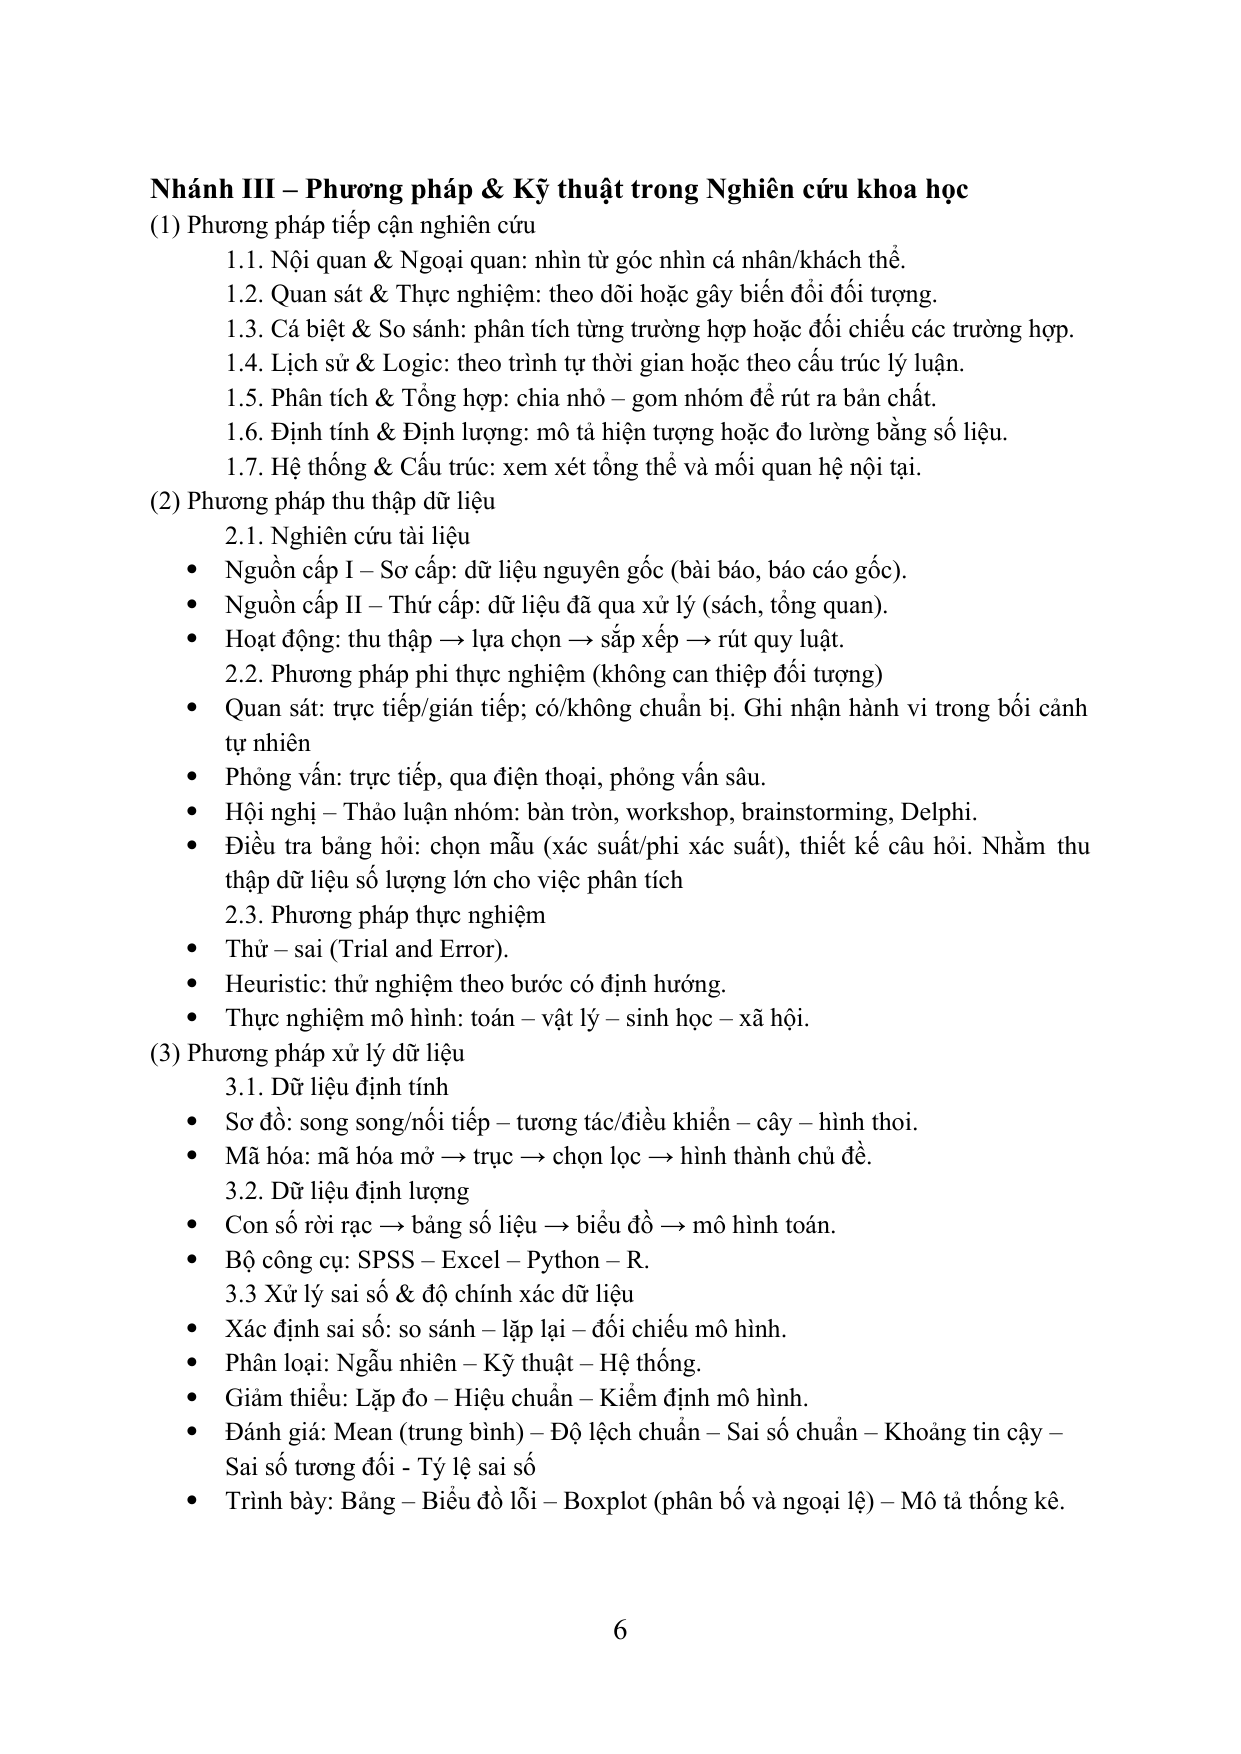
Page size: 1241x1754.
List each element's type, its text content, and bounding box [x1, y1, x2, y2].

list Trình bày: Bảng – Biểu đồ lỗi – Boxplot (phân bố và ngoại lệ) – Mô tả thống kê. [187, 1485, 1090, 1515]
text 2.2. Phương pháp phi thực nghiệm (không can thiệp đối tượng) [150, 658, 1090, 688]
text 1.2. Quan sát & Thực nghiệm: theo dõi hoặc gây biến đổi đối tượng. [150, 278, 1090, 308]
list Quan sát: trực tiếp/gián tiếp; có/không chuẩn bị. Ghi nhận hành vi trong bối cảnh tự nhiên [187, 692, 1090, 757]
list Xác định sai số: so sánh – lặp lại – đối chiếu mô hình. [187, 1313, 1090, 1343]
text 3.1. Dữ liệu định tính [150, 1071, 1090, 1101]
list Heuristic: thử nghiệm theo bước có định hướng. [187, 968, 1090, 998]
list Thực nghiệm mô hình: toán – vật lý – sinh học – xã hội. [187, 1002, 1090, 1032]
text 1.5. Phân tích & Tổng hợp: chia nhỏ – gom nhóm để rút ra bản chất. [150, 382, 1090, 412]
list Hoạt động: thu thập → lựa chọn → sắp xếp → rút quy luật. [187, 623, 1090, 653]
text 1.7. Hệ thống & Cấu trúc: xem xét tổng thể và mối quan hệ nội tại. [150, 451, 1090, 481]
text (1) Phương pháp tiếp cận nghiên cứu [150, 209, 1090, 239]
list Con số rời rạc → bảng số liệu → biểu đồ → mô hình toán. [187, 1209, 1090, 1239]
list Phân loại: Ngẫu nhiên – Kỹ thuật – Hệ thống. [187, 1347, 1090, 1377]
list Bộ công cụ: SPSS – Excel – Python – R. [187, 1244, 1090, 1274]
list Mã hóa: mã hóa mở → trục → chọn lọc → hình thành chủ đề. [187, 1140, 1090, 1170]
list Nguồn cấp II – Thứ cấp: dữ liệu đã qua xử lý (sách, tổng quan). [187, 589, 1090, 619]
text 2.3. Phương pháp thực nghiệm [150, 899, 1090, 929]
text 1.1. Nội quan & Ngoại quan: nhìn từ góc nhìn cá nhân/khách thể. [150, 244, 1090, 274]
text 1.3. Cá biệt & So sánh: phân tích từng trường hợp hoặc đối chiếu các trường hợp. [150, 313, 1090, 343]
text 3.2. Dữ liệu định lượng [150, 1175, 1090, 1205]
list Giảm thiểu: Lặp đo – Hiệu chuẩn – Kiểm định mô hình. [187, 1382, 1090, 1412]
text 1.6. Định tính & Định lượng: mô tả hiện tượng hoặc đo lường bằng số liệu. [150, 416, 1090, 446]
list Nguồn cấp I – Sơ cấp: dữ liệu nguyên gốc (bài báo, báo cáo gốc). [187, 554, 1090, 584]
list Hội nghị – Thảo luận nhóm: bàn tròn, workshop, brainstorming, Delphi. [187, 796, 1090, 826]
text (3) Phương pháp xử lý dữ liệu [150, 1037, 1090, 1067]
text 2.1. Nghiên cứu tài liệu [150, 520, 1090, 550]
subtitle Nhánh III – Phương pháp & Kỹ thuật trong Nghiên cứu khoa học [150, 171, 1090, 204]
list Thử – sai (Trial and Error). [187, 933, 1090, 963]
list Đánh giá: Mean (trung bình) – Độ lệch chuẩn – Sai số chuẩn – Khoảng tin cậy – Sai số tương đối - Tý lệ sai số [187, 1416, 1090, 1481]
list Điều tra bảng hỏi: chọn mẫu (xác suất/phi xác suất), thiết kế câu hỏi. Nhằm thu thập dữ liệu số lượng lớn cho việc phân tích [187, 830, 1090, 894]
list Sơ đồ: song song/nối tiếp – tương tác/điều khiển – cây – hình thoi. [187, 1106, 1090, 1136]
text 3.3 Xử lý sai số & độ chính xác dữ liệu [150, 1278, 1090, 1308]
list Phỏng vấn: trực tiếp, qua điện thoại, phỏng vấn sâu. [187, 761, 1090, 791]
text (2) Phương pháp thu thập dữ liệu [150, 485, 1090, 515]
text 1.4. Lịch sử & Logic: theo trình tự thời gian hoặc theo cấu trúc lý luận. [150, 347, 1090, 377]
